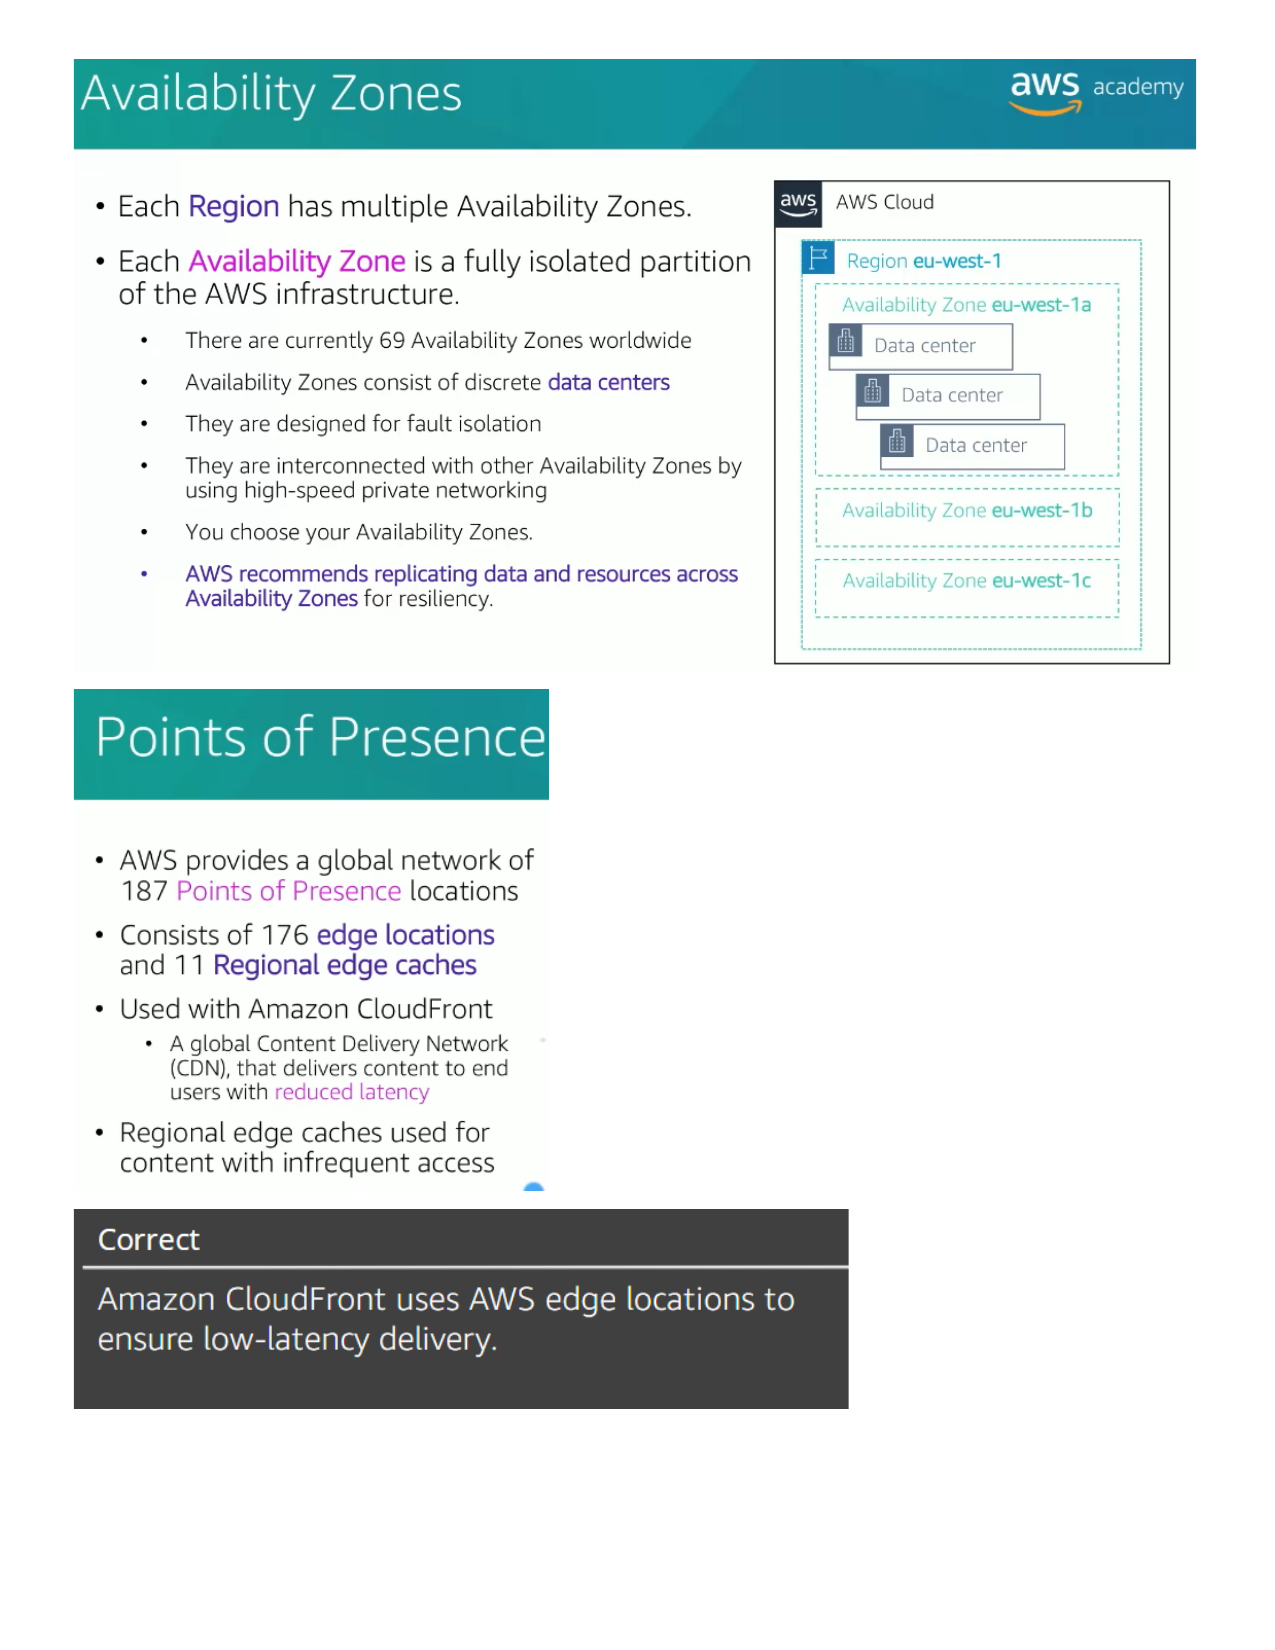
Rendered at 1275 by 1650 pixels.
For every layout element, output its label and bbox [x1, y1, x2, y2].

picture [73, 59, 1197, 671]
picture [73, 689, 549, 1191]
picture [73, 1209, 849, 1409]
